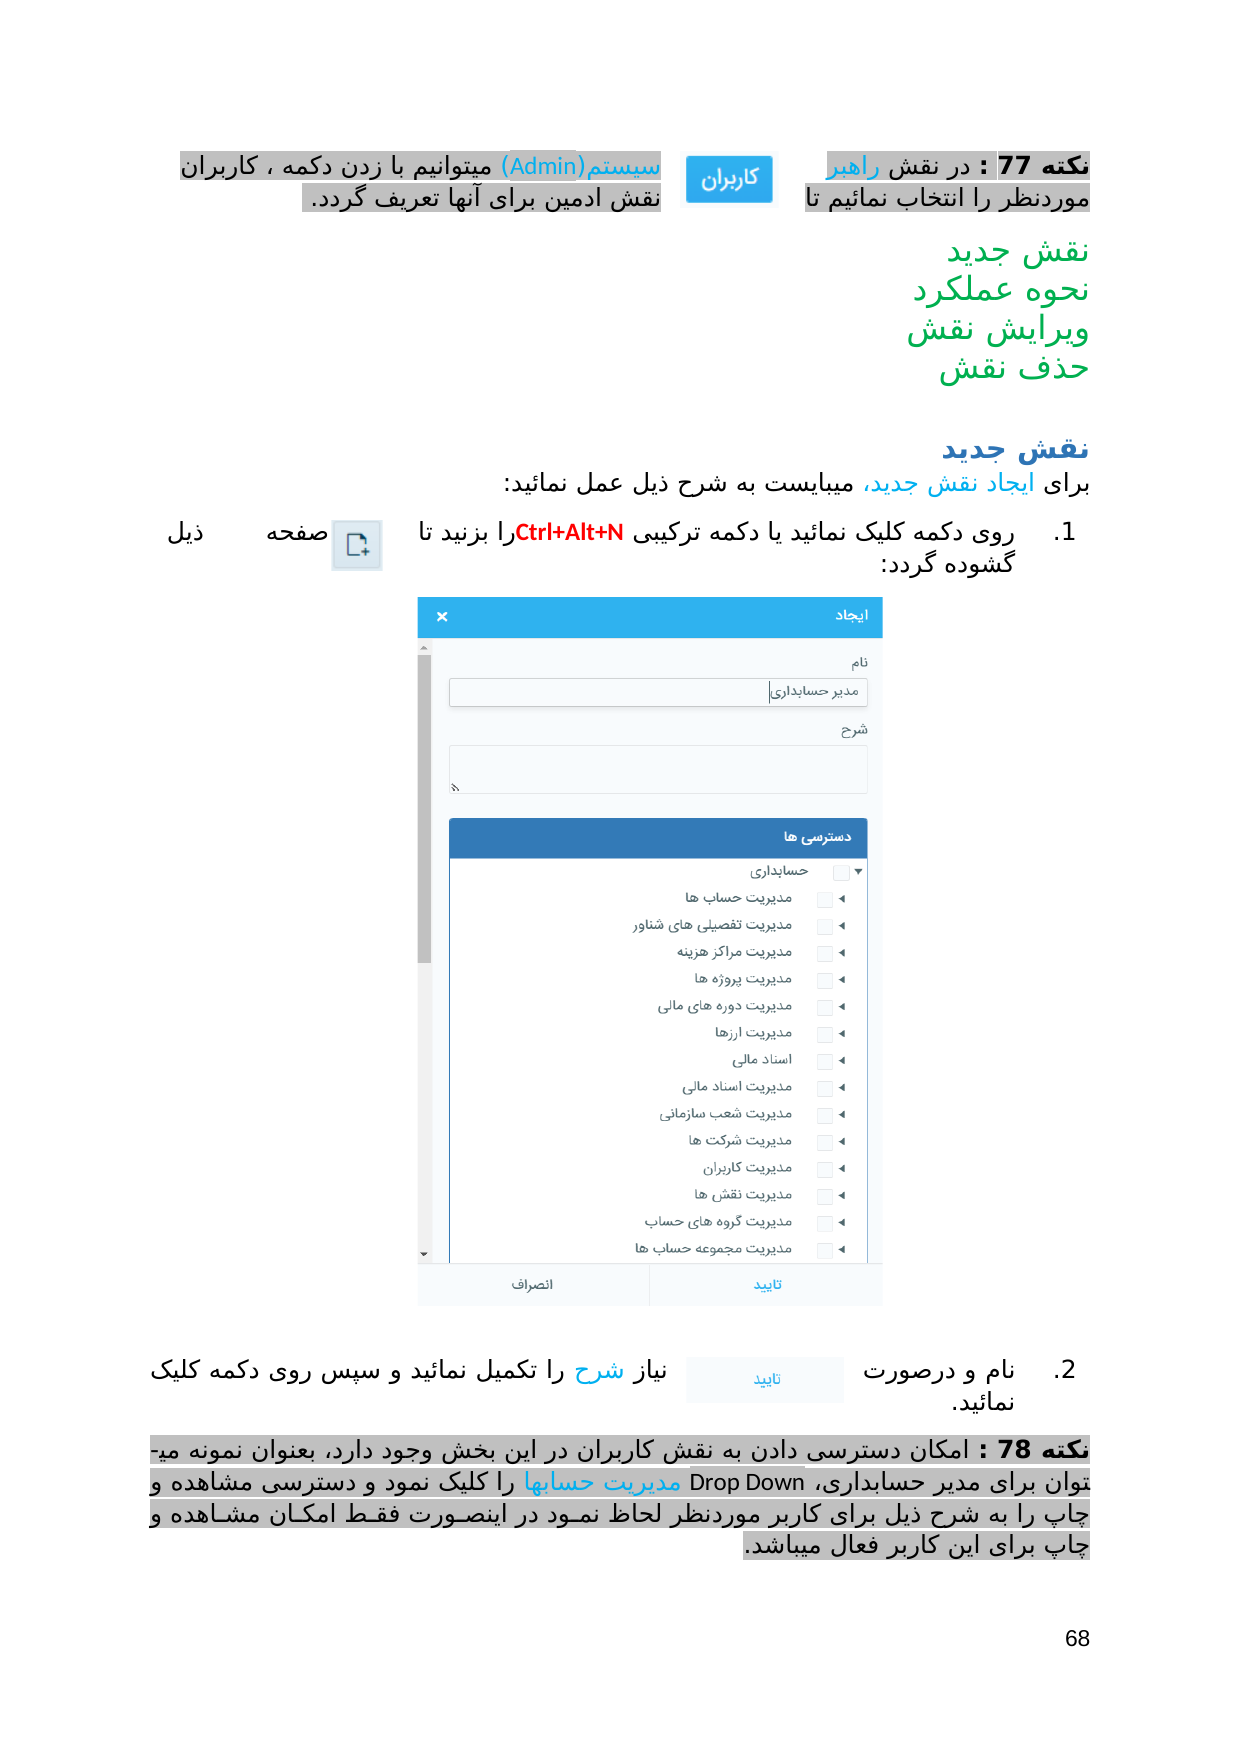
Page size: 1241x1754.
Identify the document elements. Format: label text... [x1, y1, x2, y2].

text نقش جدید [210, 231, 1090, 270]
list نام و درصورت نیاز شرح را تکمیل نمائید و سپس روی دکمه کلیک نمائید. [150, 1355, 1053, 1416]
text برای ایجاد نقش جدید، میبایست به شرح ذیل عمل نمائید: [150, 468, 1090, 497]
text حذف نقش [210, 347, 1090, 386]
list روی دکمه کلیک نمائید یا دکمه ترکیبی Ctrl+Alt+Nرا بزنید تا صفحه ذیل گشوده گردد: [150, 516, 1053, 578]
text نکته 78 : امکان دسترسی دادن به نقش کاربران در این بخش وجود دارد، بعنوان نمونه میتوان برای مدیر حسابداری، Drop Down مدیریت حسابها را کلیک نمود و دسترسی مشاهده و چاپ را به شرح ذیل برای کاربر موردنظر لحاظ نمود در اینصورت فقط امکان مشاهده و چاپ برای این کاربر فعال میباشد. [150, 1528, 1090, 1560]
text نحوه عملکرد [210, 270, 1090, 309]
text ویرایش نقش [210, 309, 1090, 347]
picture [680, 151, 779, 208]
subtitle نقش جدید [150, 431, 1090, 465]
picture [686, 1357, 844, 1403]
picture [331, 520, 383, 571]
picture [417, 597, 883, 1306]
text نکته 77 : در نقش راهبر سیستم(Admin) میتوانیم با زدن دکمه ، کاربران موردنظر را انتخاب نمائیم تا نقش ادمین برای آنها تعریف گردد. [150, 150, 1090, 212]
